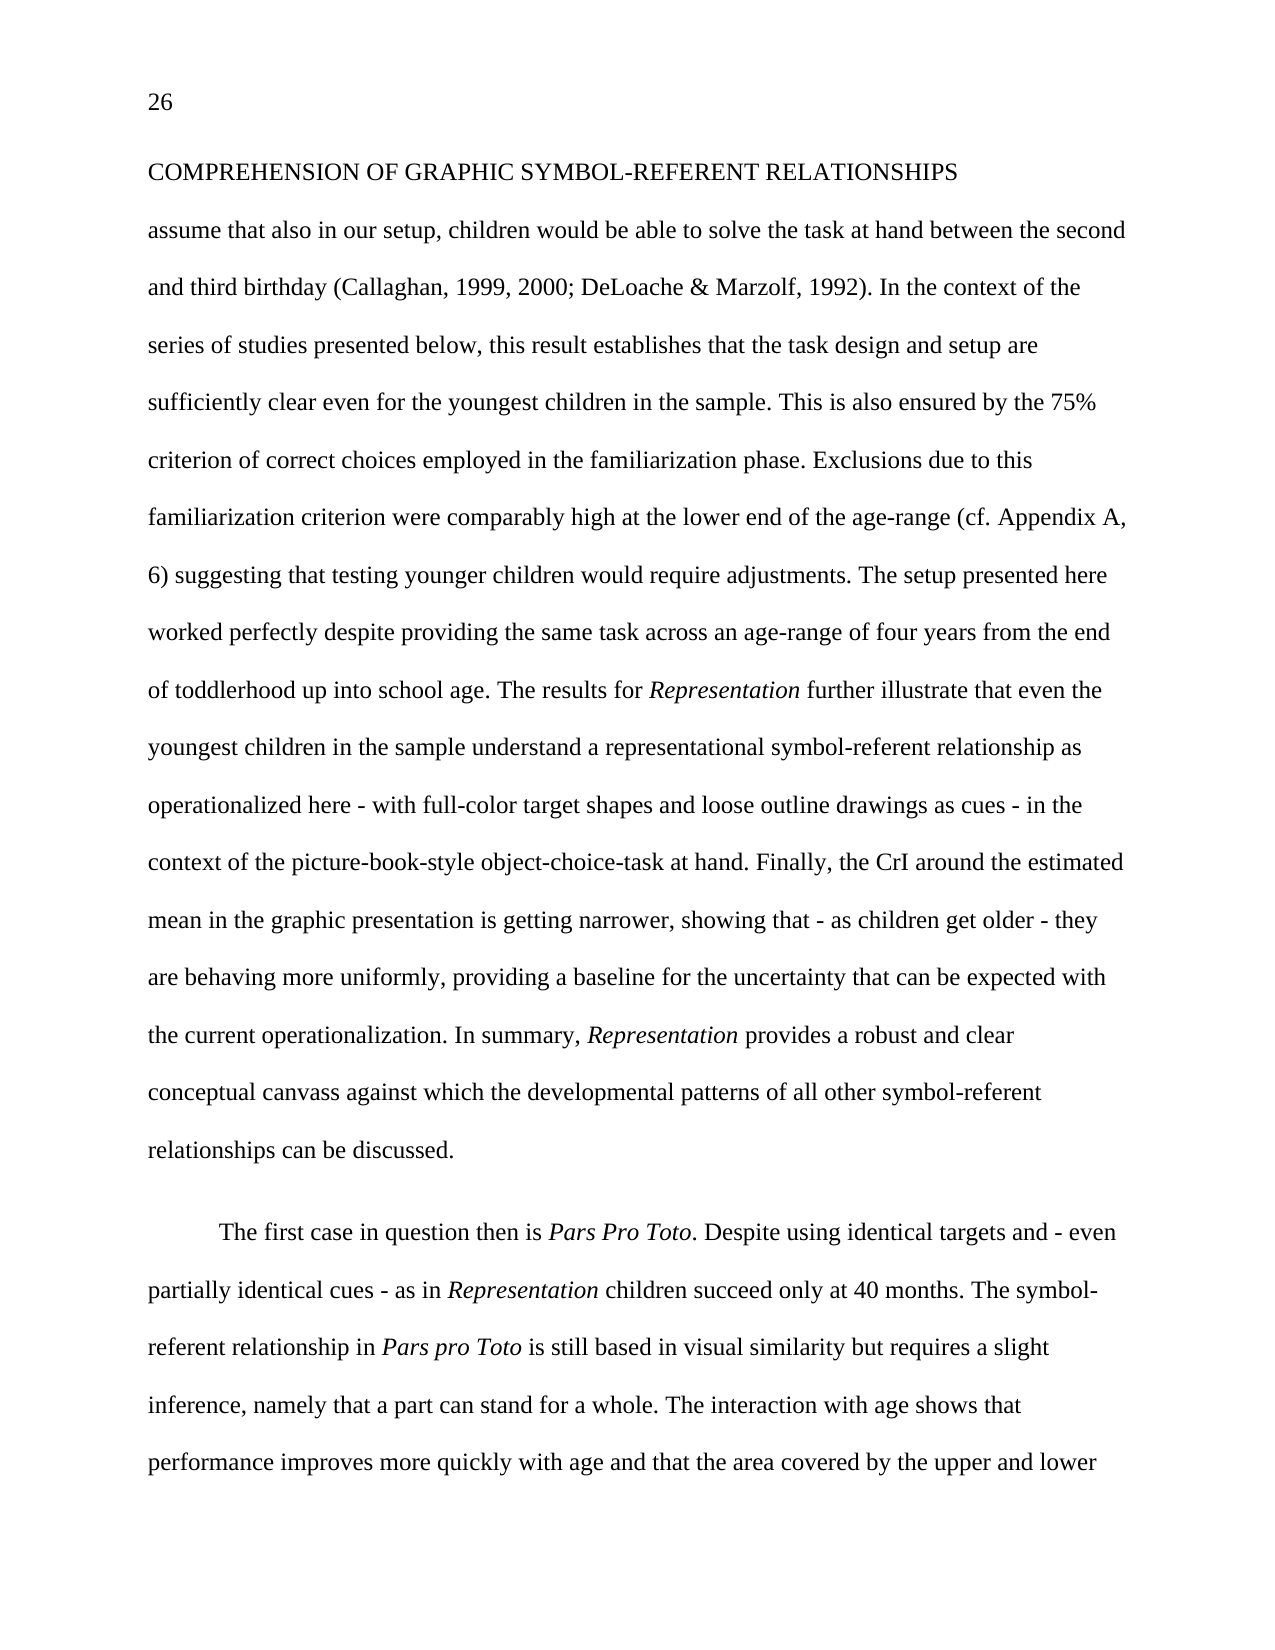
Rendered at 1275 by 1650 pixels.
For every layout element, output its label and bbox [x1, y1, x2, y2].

text [148, 215, 1127, 1164]
text [148, 1217, 1127, 1476]
